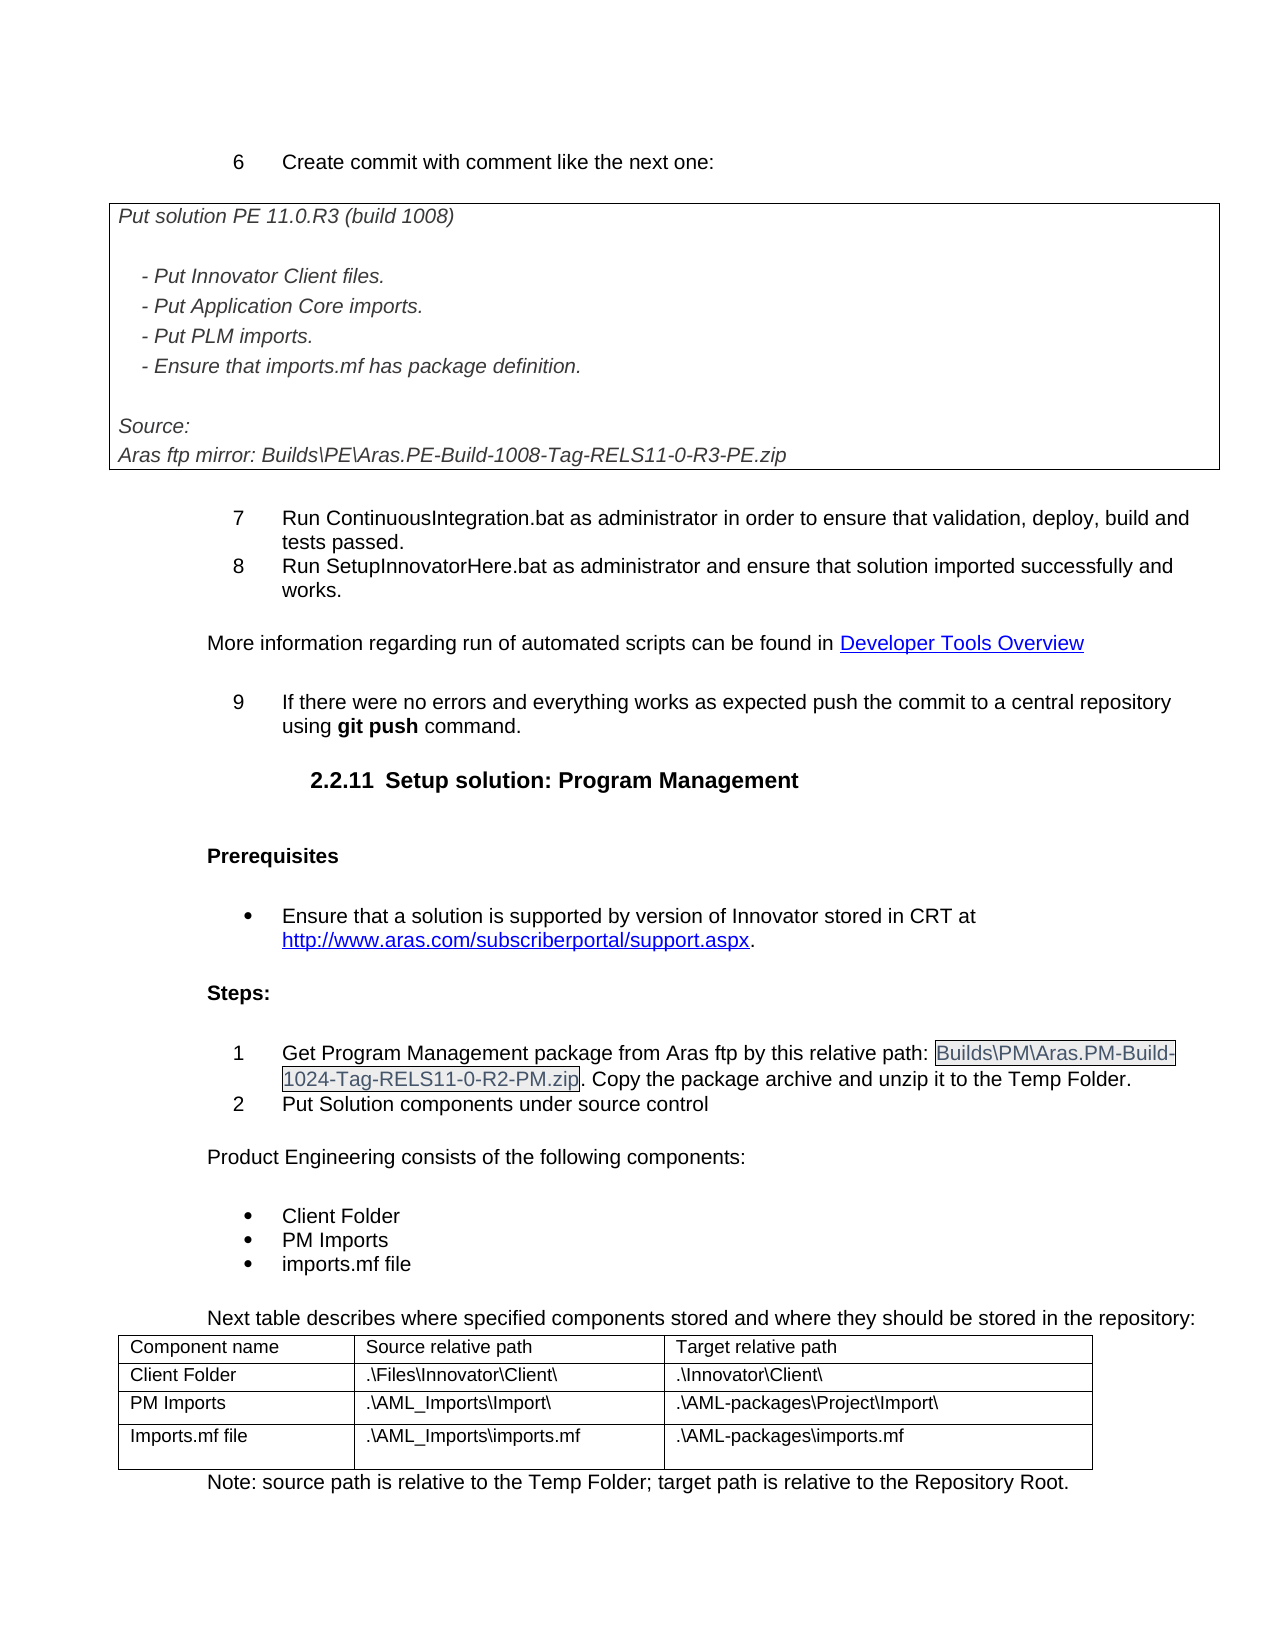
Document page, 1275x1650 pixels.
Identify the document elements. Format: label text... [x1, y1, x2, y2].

text Steps: [118, 981, 1211, 1004]
list Run ContinuousIntegration.bat as administrator in order to ensure that validation, deploy, build and tests passed. [244, 506, 1211, 553]
table_cell .\Files\Innovator\Client\ [355, 1364, 664, 1391]
list Ensure that a solution is supported by version of Innovator stored in CRT at http://www.aras.com/subscriberportal/support.aspx. [244, 903, 1211, 951]
text Next table describes where specified components stored and where they should be stored in the repository: [118, 1305, 1211, 1329]
text Aras ftp mirror: Builds\PE\Aras.PE-Build-1008-Tag-RELS11-0-R3-PE.zip [110, 442, 1219, 469]
text Source: [110, 412, 1219, 437]
text More information regarding run of automated scripts can be found in Developer Tools Overview [118, 631, 1211, 654]
text - Put PLM imports. [110, 323, 1219, 348]
list imports.mf file [244, 1252, 1211, 1276]
table_cell .\AML-packages\imports.mf [665, 1425, 1092, 1469]
list Put Solution components under source control [244, 1092, 1211, 1116]
list If there were no errors and everything works as expected push the commit to a central repository using git push command. [244, 689, 1211, 737]
list PM Imports [244, 1228, 1211, 1252]
table_header Component name [119, 1336, 354, 1363]
list Get Program Management package from Aras ftp by this relative path: Builds\PM\Aras.PM-Build-1024-Tag-RELS11-0-R2-PM.zip. Copy the package archive and unzip it to the Temp Folder. [244, 1040, 1211, 1092]
table_header Target relative path [665, 1336, 1092, 1363]
list Run SetupInnovatorHere.bat as administrator and ensure that solution imported successfully and works. [244, 553, 1211, 601]
text Prerequisites [118, 844, 1211, 868]
list Create commit with comment like the next one: [244, 150, 1211, 174]
text Put solution PE 11.0.R3 (build 1008) [110, 204, 1219, 228]
table_header Source relative path [355, 1336, 664, 1363]
table_cell Imports.mf file [119, 1425, 354, 1469]
table_cell .\Innovator\Client\ [665, 1364, 1092, 1391]
table_cell .\AML-packages\Project\Import\ [665, 1392, 1092, 1424]
subtitle Setup solution: Program Management [310, 767, 1211, 793]
table_cell .\AML_Imports\Import\ [355, 1392, 664, 1424]
table_cell PM Imports [119, 1392, 354, 1424]
list Client Folder [244, 1204, 1211, 1228]
text Note: source path is relative to the Temp Folder; target path is relative to the Repository Root. [118, 1470, 1211, 1494]
table_cell .\AML_Imports\imports.mf [355, 1425, 664, 1469]
table_cell Client Folder [119, 1364, 354, 1391]
text - Put Application Core imports. [110, 293, 1219, 318]
text - Put Innovator Client files. [110, 263, 1219, 288]
text Product Engineering consists of the following components: [118, 1145, 1211, 1169]
text - Ensure that imports.mf has package definition. [110, 353, 1219, 378]
